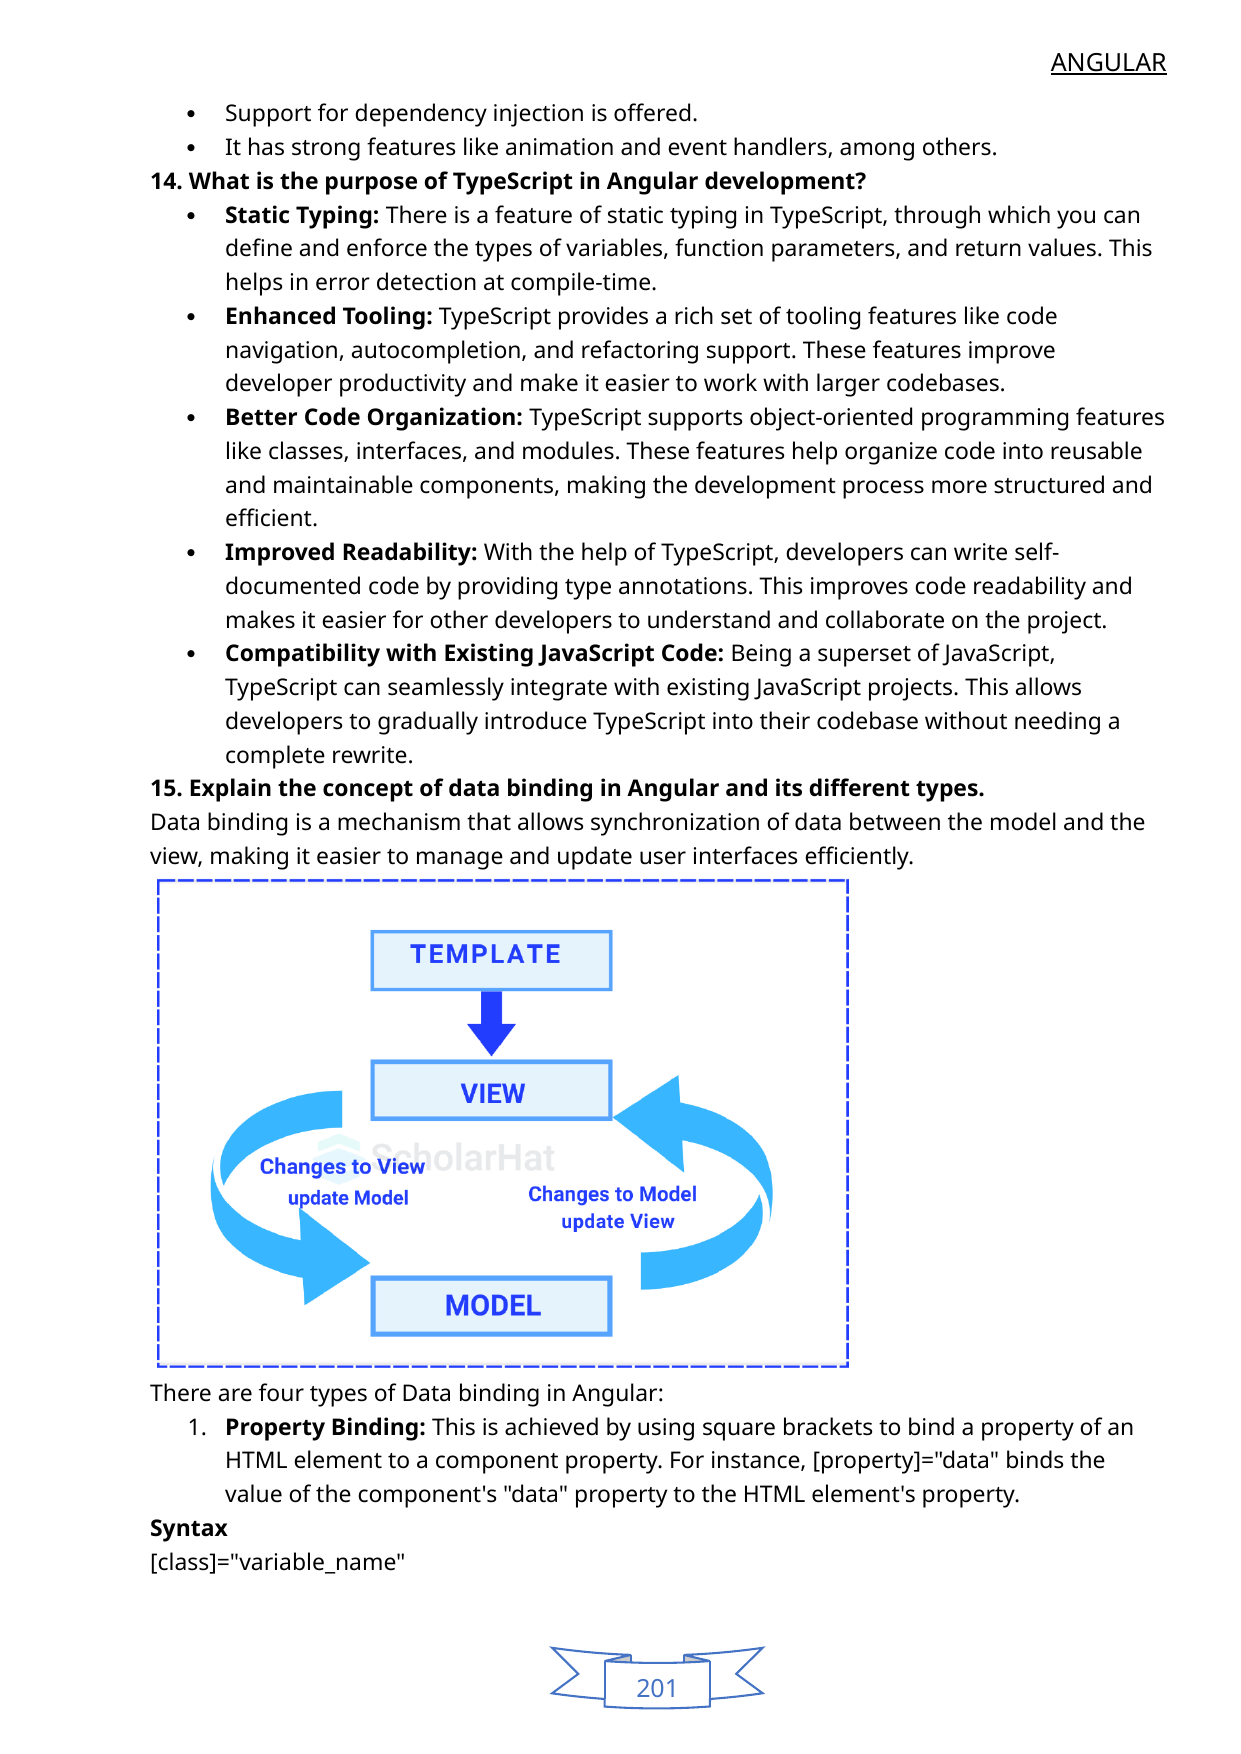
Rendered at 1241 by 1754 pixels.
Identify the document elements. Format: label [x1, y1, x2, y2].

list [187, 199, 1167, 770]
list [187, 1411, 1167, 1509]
picture [150, 873, 854, 1374]
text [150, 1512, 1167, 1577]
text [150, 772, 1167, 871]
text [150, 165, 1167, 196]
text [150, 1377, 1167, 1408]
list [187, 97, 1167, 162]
